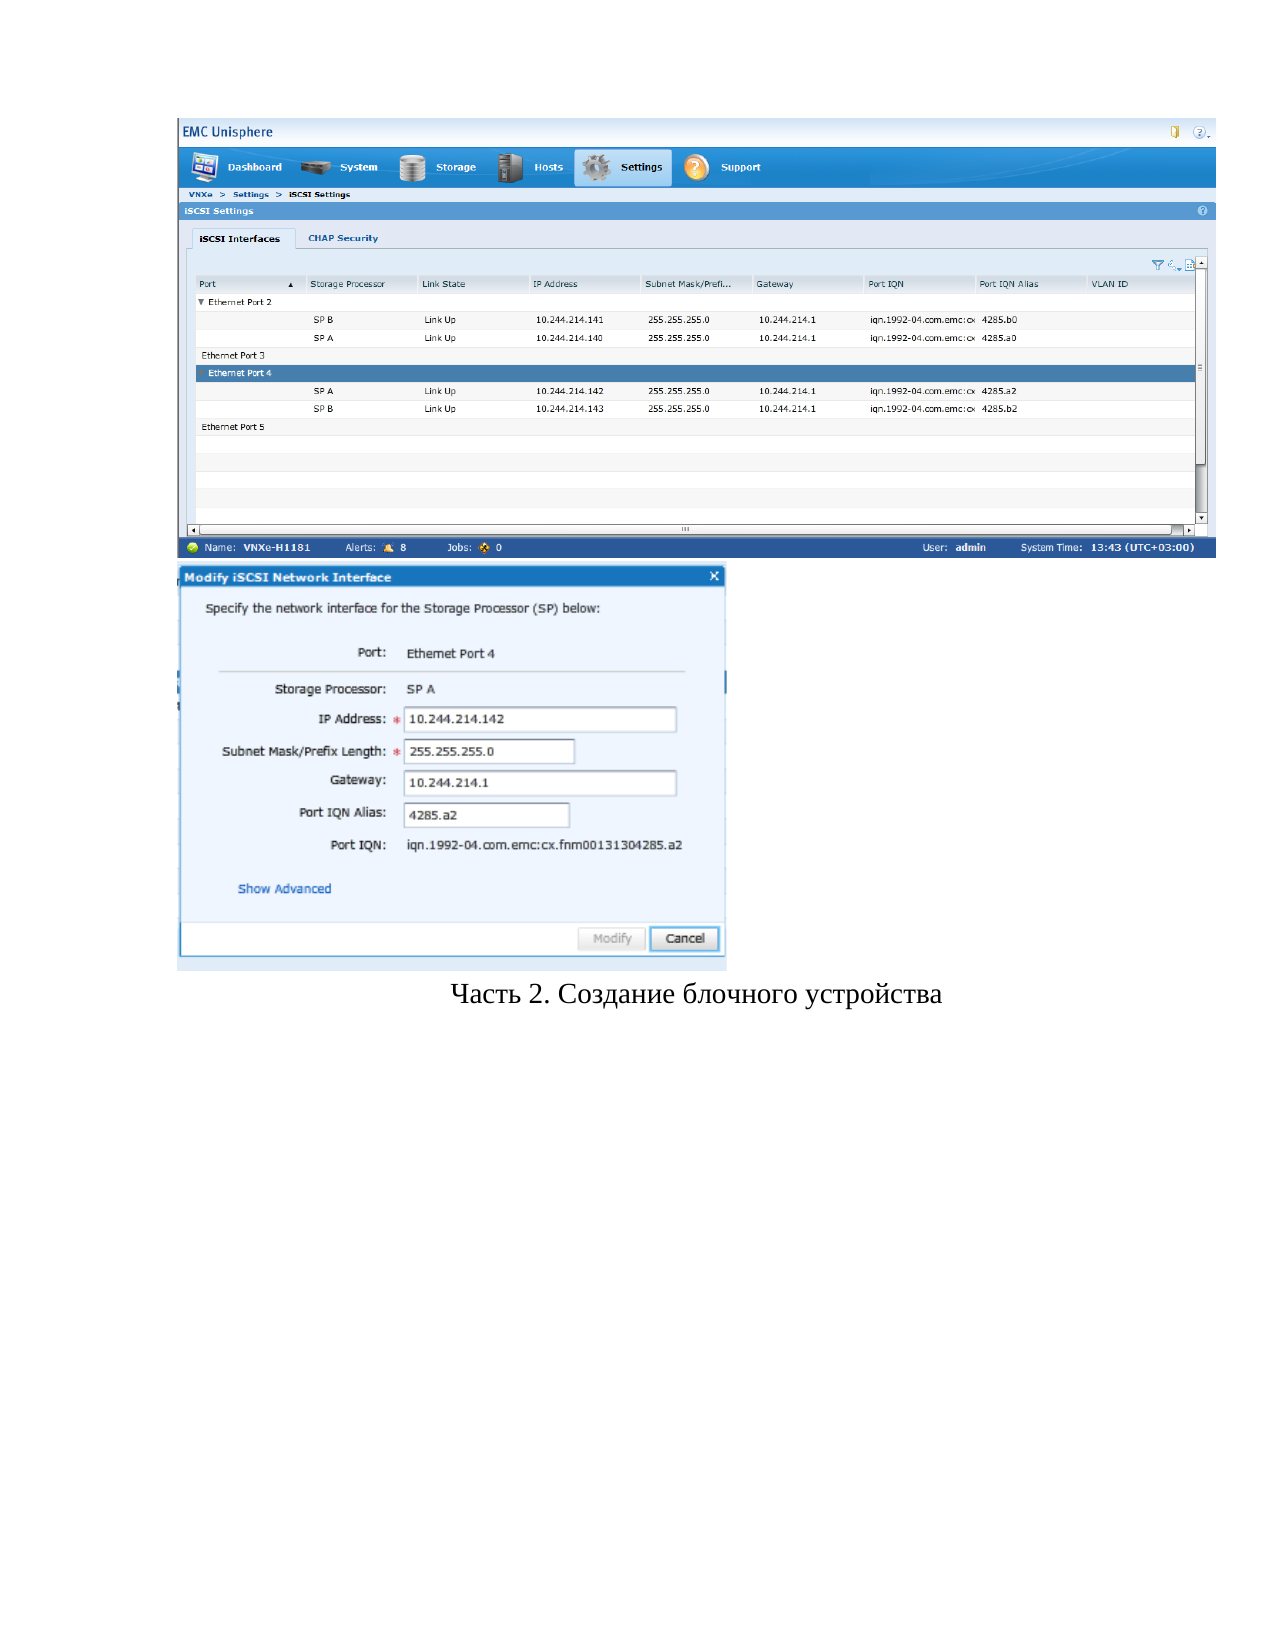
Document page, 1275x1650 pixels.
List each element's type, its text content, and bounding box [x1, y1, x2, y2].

picture [177, 561, 727, 971]
text Часть 2. Создание блочного устройства [177, 976, 1216, 1009]
picture [177, 118, 1217, 558]
